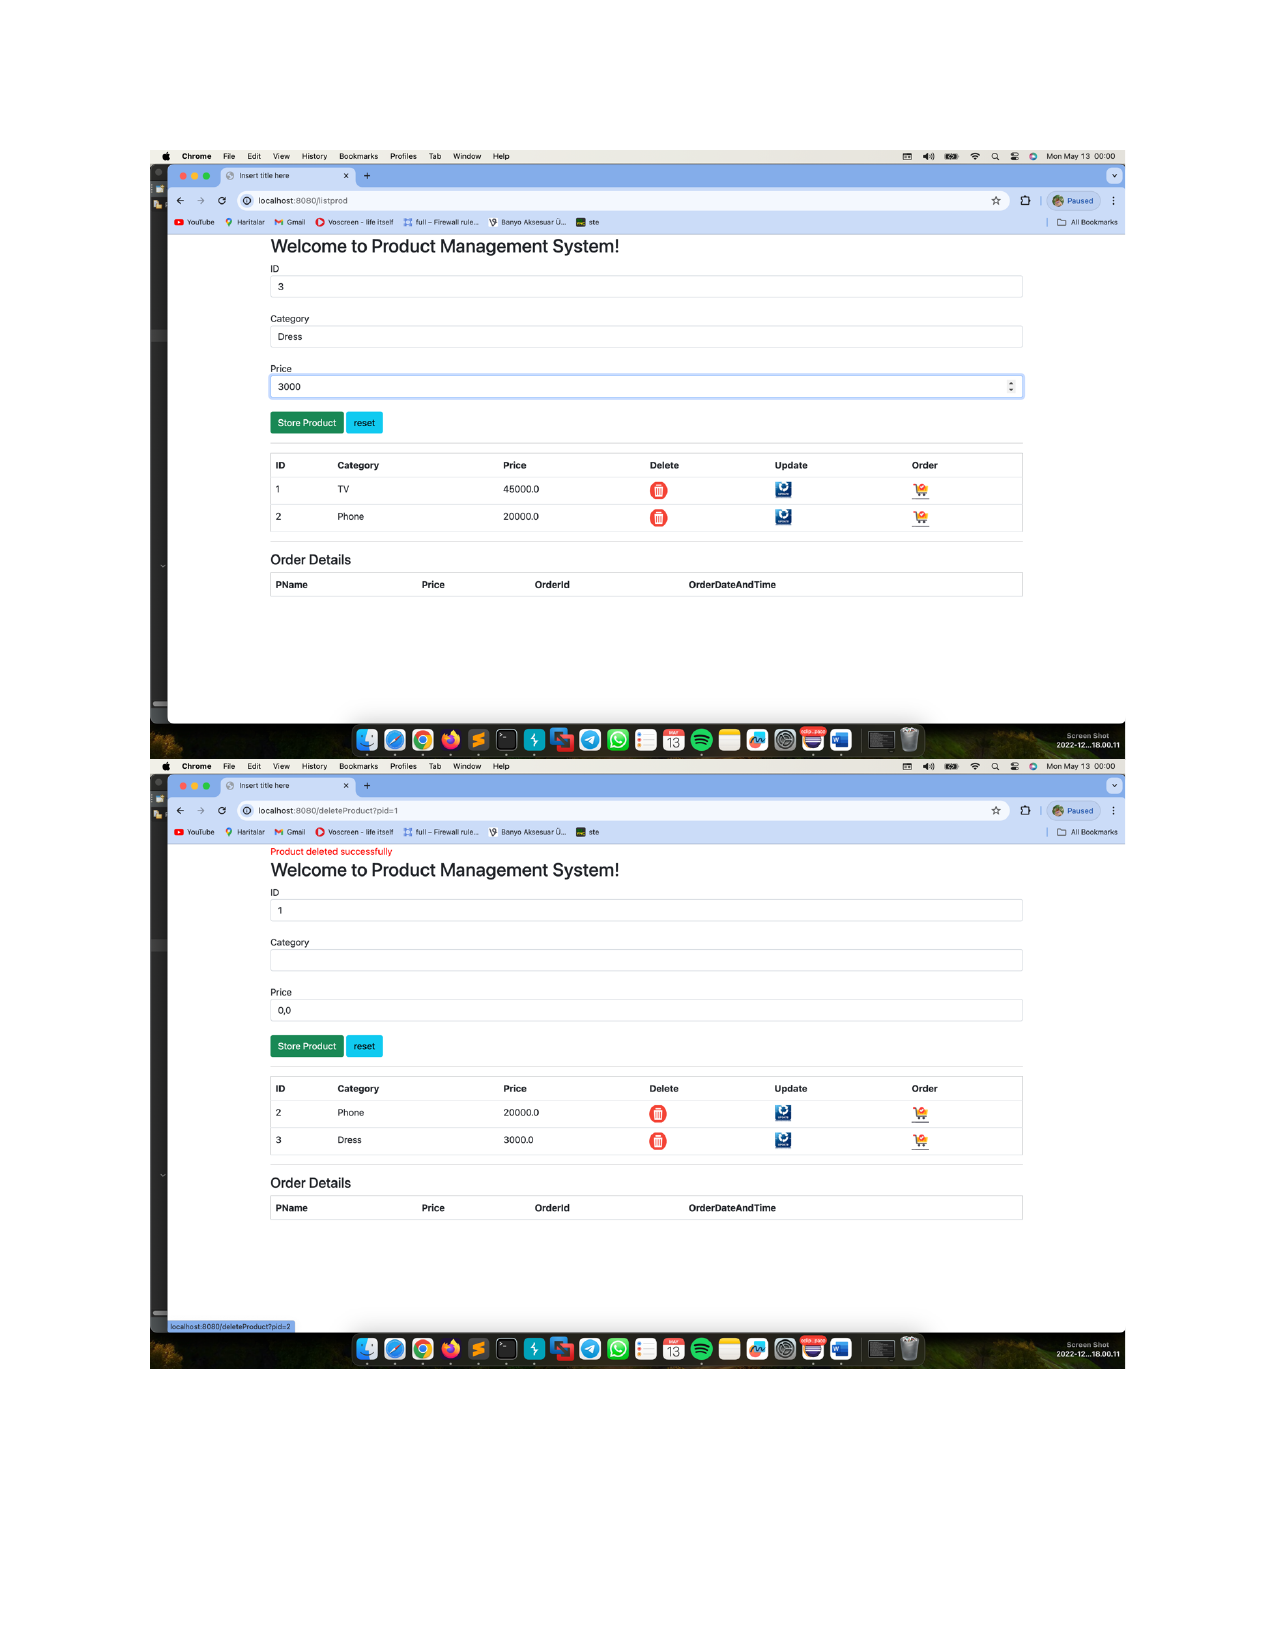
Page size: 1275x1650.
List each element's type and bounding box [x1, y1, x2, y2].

picture [150, 150, 1125, 1369]
